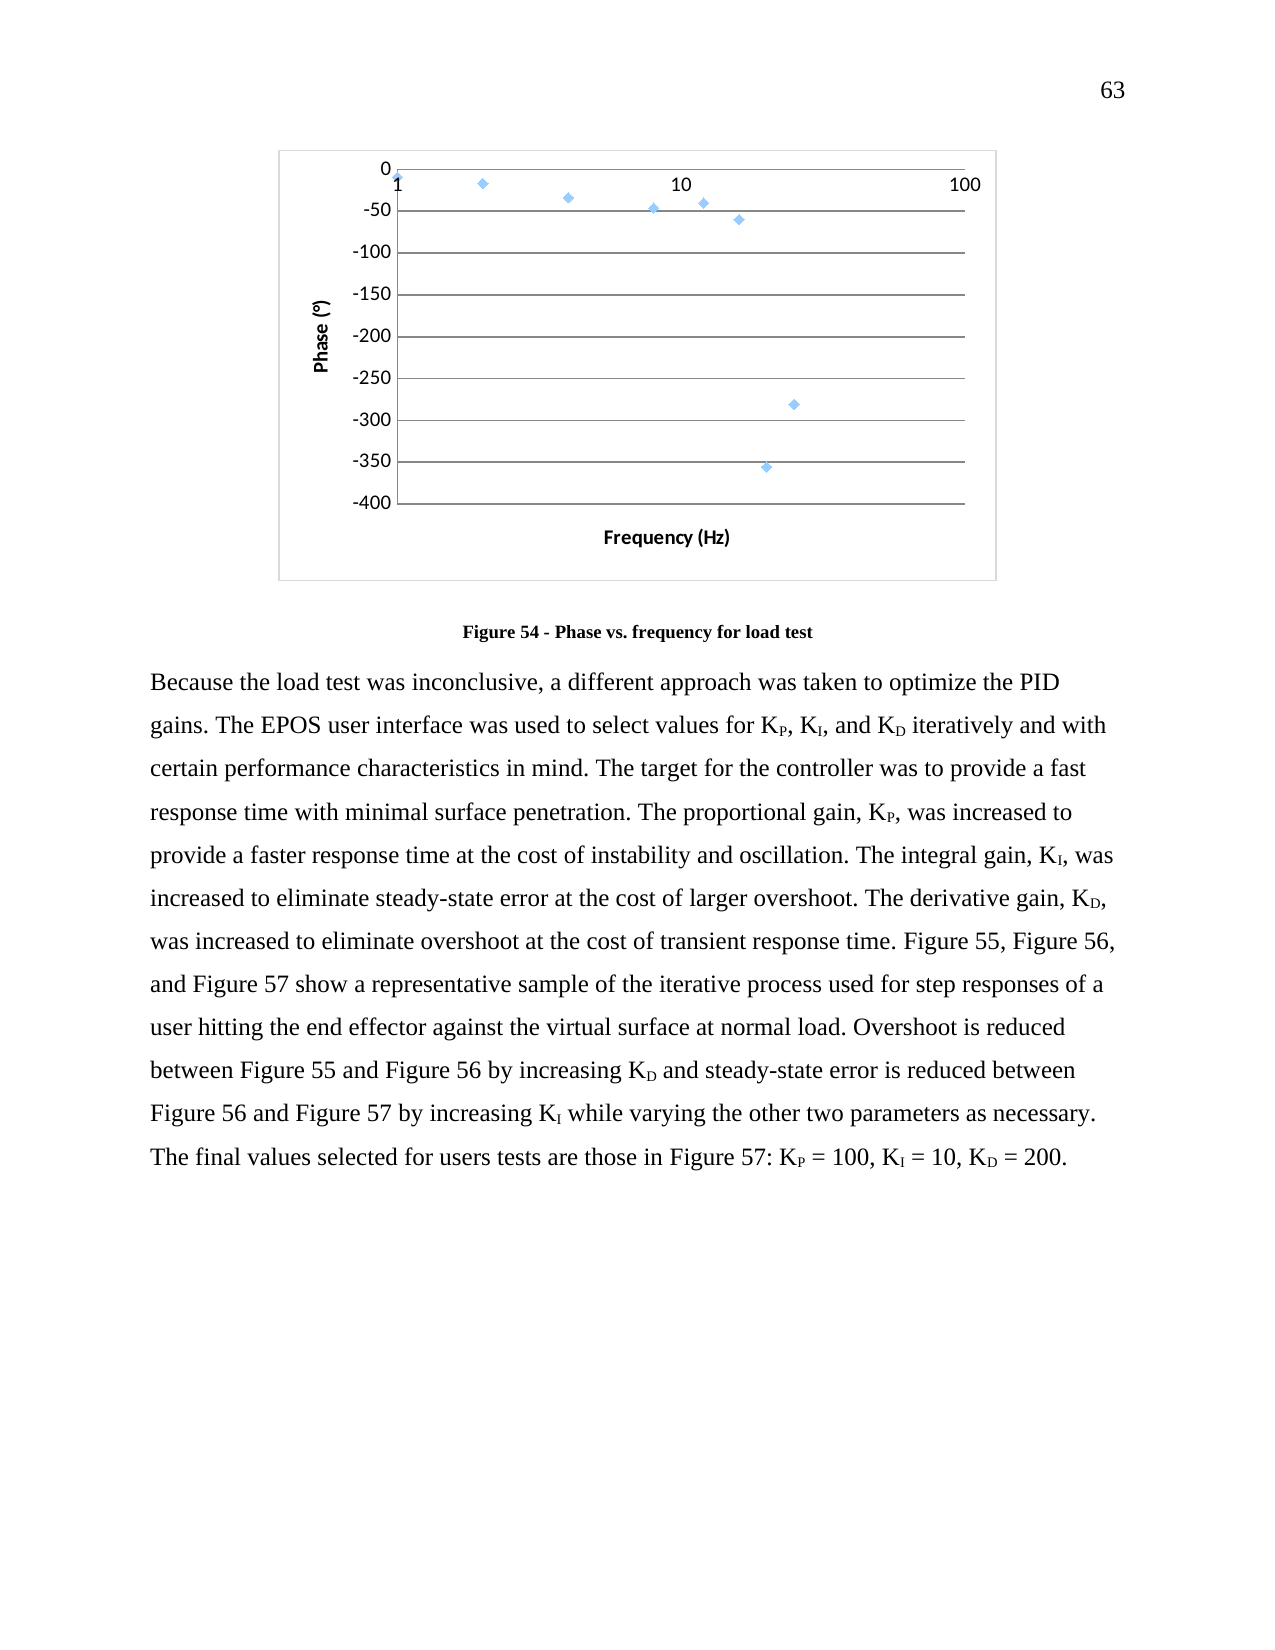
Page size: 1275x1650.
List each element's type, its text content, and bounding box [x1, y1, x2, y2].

text Because the load test was inconclusive, a different approach was taken to optimize the PID gains. The EPOS user interface was used to select values for KP, KI, and KD iteratively and with certain performance characteristics in mind. The target for the controller was to provide a fast response time with minimal surface penetration. The proportional gain, KP, was increased to provide a faster response time at the cost of instability and oscillation. The integral gain, KI, was increased to eliminate steady-state error at the cost of larger overshoot. The derivative gain, KD, was increased to eliminate overshoot at the cost of transient response time. Figure 55, Figure 56, and Figure 57 show a representative sample of the iterative process used for step responses of a user hitting the end effector against the virtual surface at normal load. Overshoot is reduced between Figure 55 and Figure 56 by increasing KD and steady-state error is reduced between Figure 56 and Figure 57 by increasing KI while varying the other two parameters as necessary. The final values selected for users tests are those in Figure 57: KP = 100, KI = 10, KD = 200. [150, 667, 1125, 1170]
